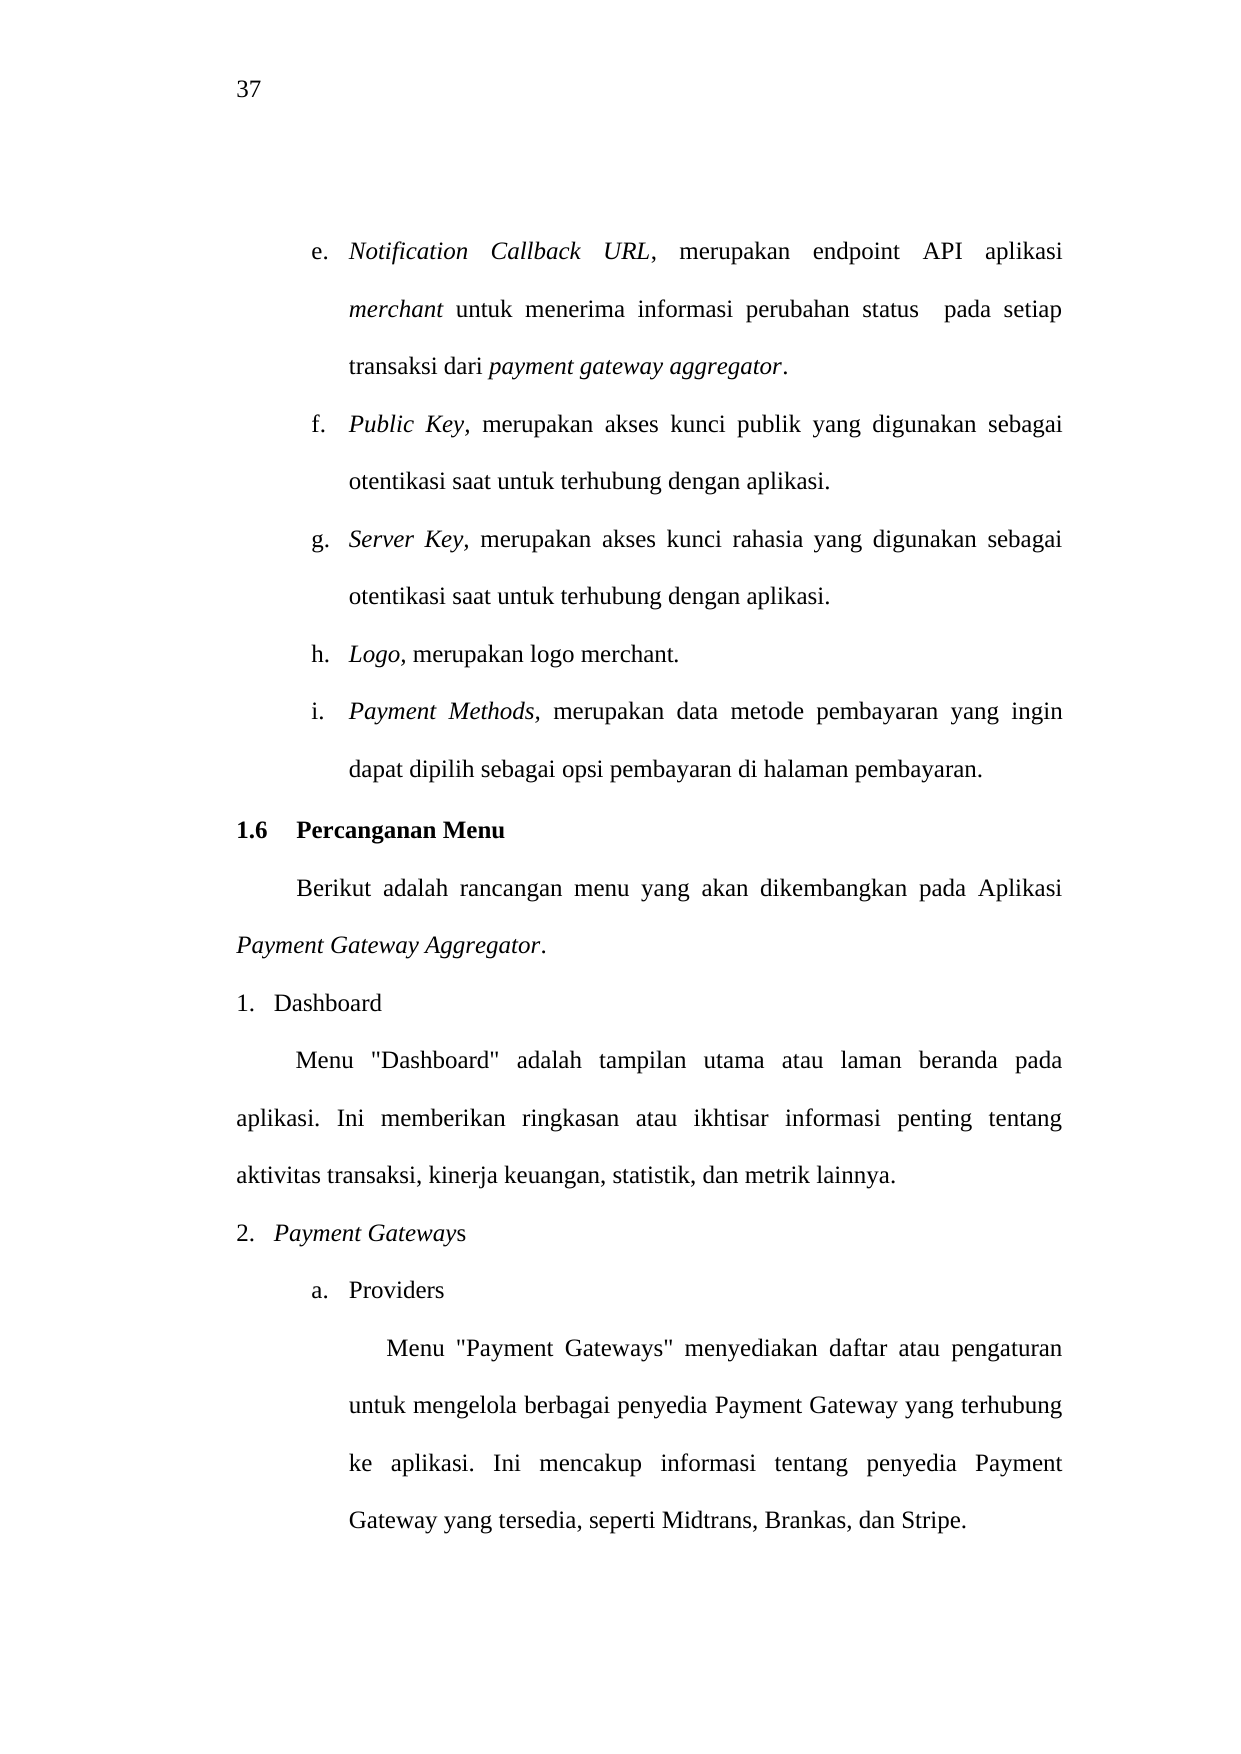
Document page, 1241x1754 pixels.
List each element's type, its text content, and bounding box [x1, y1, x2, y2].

list Dashboard [236, 988, 1063, 1017]
list Menu "Payment Gateways" menyediakan daftar atau pengaturan untuk mengelola berbagai penyedia Payment Gateway yang terhubung ke aplikasi. Ini mencakup informasi tentang penyedia Payment Gateway yang tersedia, seperti Midtrans, Brankas, dan Stripe. [349, 1333, 1063, 1534]
list Logo, merupakan logo merchant. [311, 639, 1063, 667]
list Notification Callback URL, merupakan endpoint API aplikasi merchant untuk menerima informasi perubahan status pada setiap transaksi dari payment gateway aggregator. [311, 236, 1063, 380]
text Berikut adalah rancangan menu yang akan dikembangkan pada Aplikasi Payment Gateway Aggregator. [236, 873, 1063, 959]
list Public Key, merupakan akses kunci publik yang digunakan sebagai otentikasi saat untuk terhubung dengan aplikasi. [311, 409, 1063, 495]
list Server Key, merupakan akses kunci rahasia yang digunakan sebagai otentikasi saat untuk terhubung dengan aplikasi. [311, 524, 1063, 610]
list Payment Gateways [236, 1218, 1063, 1247]
list Menu "Dashboard" adalah tampilan utama atau laman beranda pada aplikasi. Ini memberikan ringkasan atau ikhtisar informasi penting tentang aktivitas transaksi, kinerja keuangan, statistik, dan metrik lainnya. [236, 1045, 1063, 1189]
subtitle Percanganan Menu [236, 815, 1063, 844]
list Providers [311, 1275, 1063, 1304]
list Payment Methods, merupakan data metode pembayaran yang ingin dapat dipilih sebagai opsi pembayaran di halaman pembayaran. [311, 696, 1063, 782]
